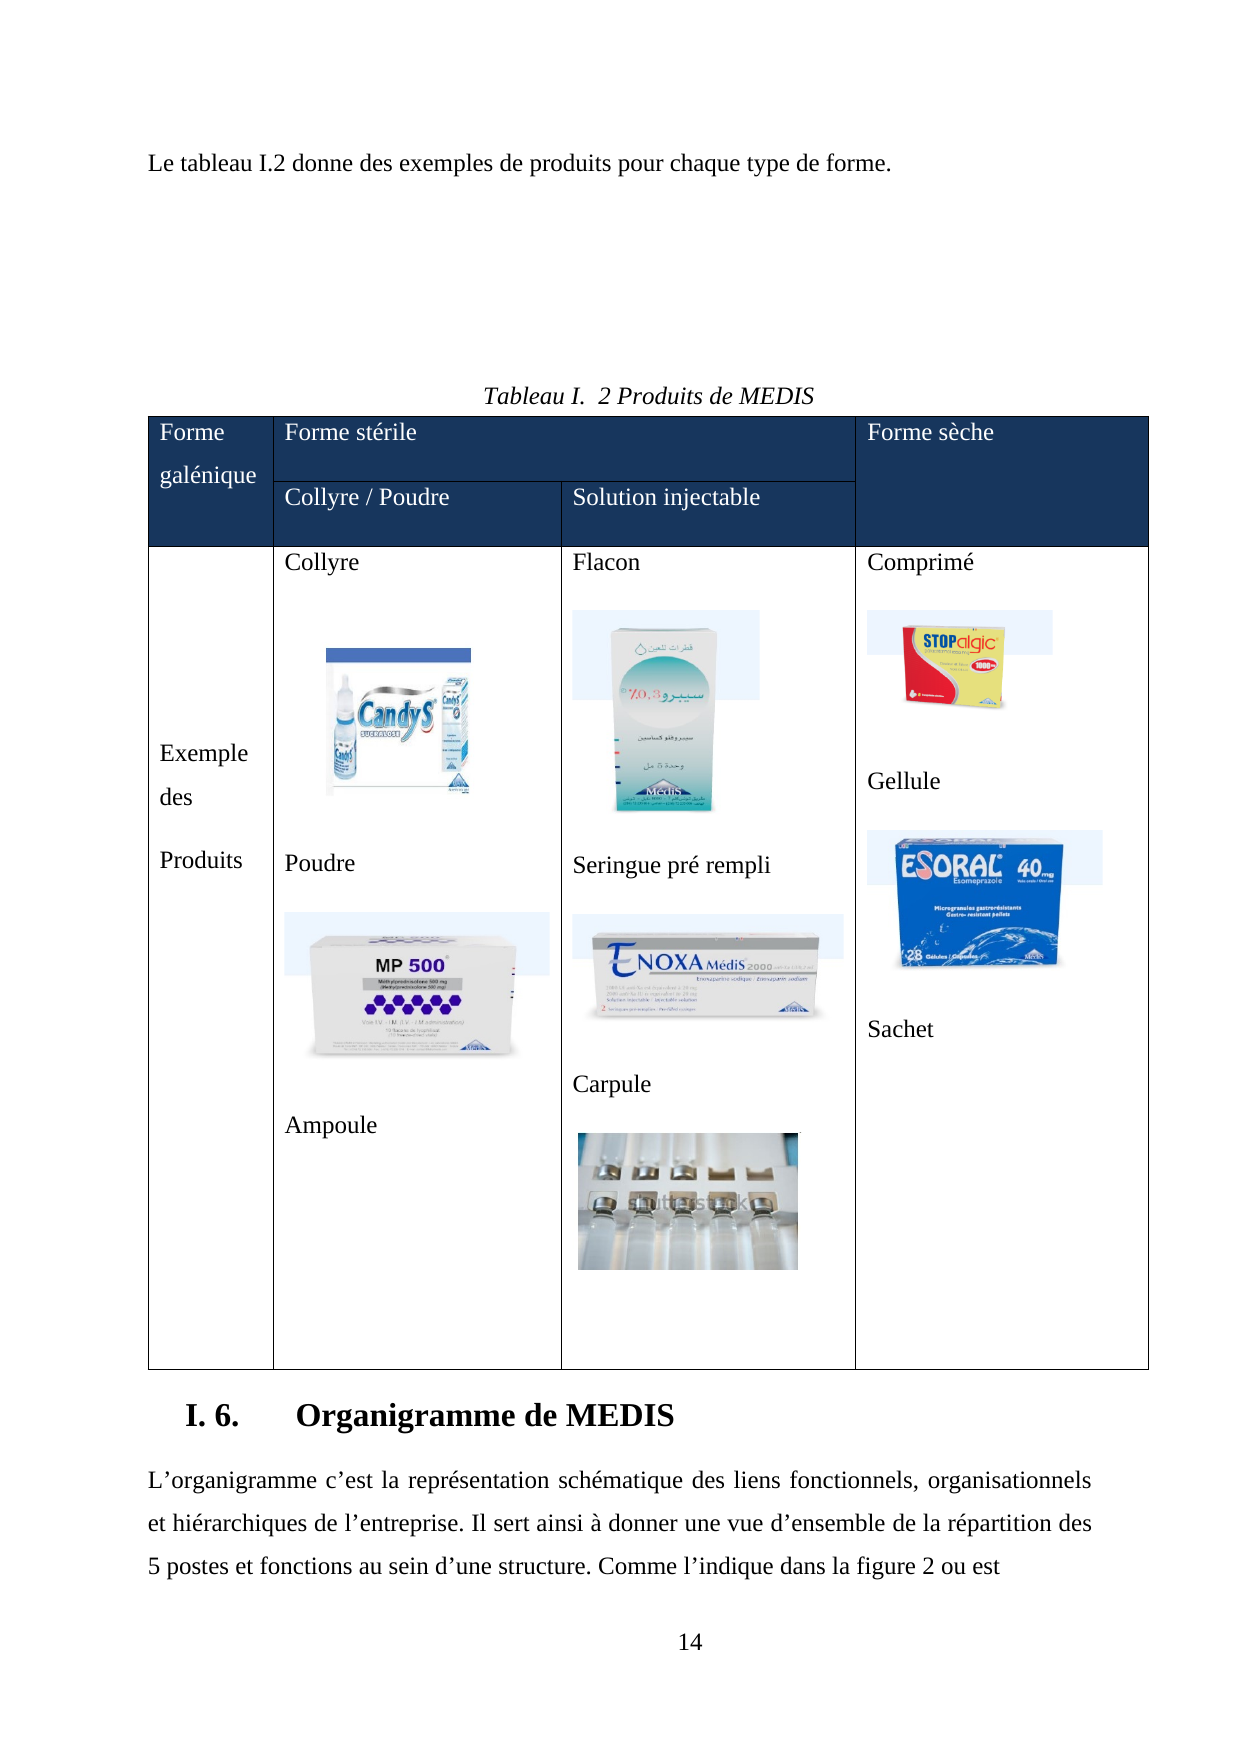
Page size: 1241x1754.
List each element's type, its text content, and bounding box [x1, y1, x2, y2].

text L’organigramme c’est la représentation schématique des liens fonctionnels, organisationnels et hiérarchiques de l’entreprise. Il sert ainsi à donner une vue d’ensemble de la répartition des 5 postes et fonctions au sein d’une structure. Comme l’indique dans la figure 2 ou est [148, 1465, 1093, 1580]
table_header Forme galénique [149, 417, 273, 546]
table_cell Exemple des Produits [149, 547, 273, 1369]
table_cell Solution injectable [562, 482, 855, 546]
picture [572, 1132, 802, 1270]
picture [284, 610, 507, 814]
table_cell Collyre / Poudre [274, 482, 561, 546]
picture [867, 830, 1103, 979]
picture [867, 610, 1053, 732]
picture [572, 610, 760, 816]
picture [284, 912, 550, 1075]
table_cell Collyre Poudre Ampoule [274, 547, 561, 1369]
picture [572, 914, 844, 1034]
text Le tableau I.2 donne des exemples de produits pour chaque type de forme. [148, 148, 1093, 176]
table_header Forme sèche [856, 417, 1148, 546]
table_cell Comprimé Gellule Sachet [856, 547, 1148, 1369]
table_cell Flacon Seringue pré rempli Carpule [562, 547, 855, 1369]
table_header Forme stérile [274, 417, 855, 481]
text Organigramme de MEDIS [185, 1395, 1093, 1433]
